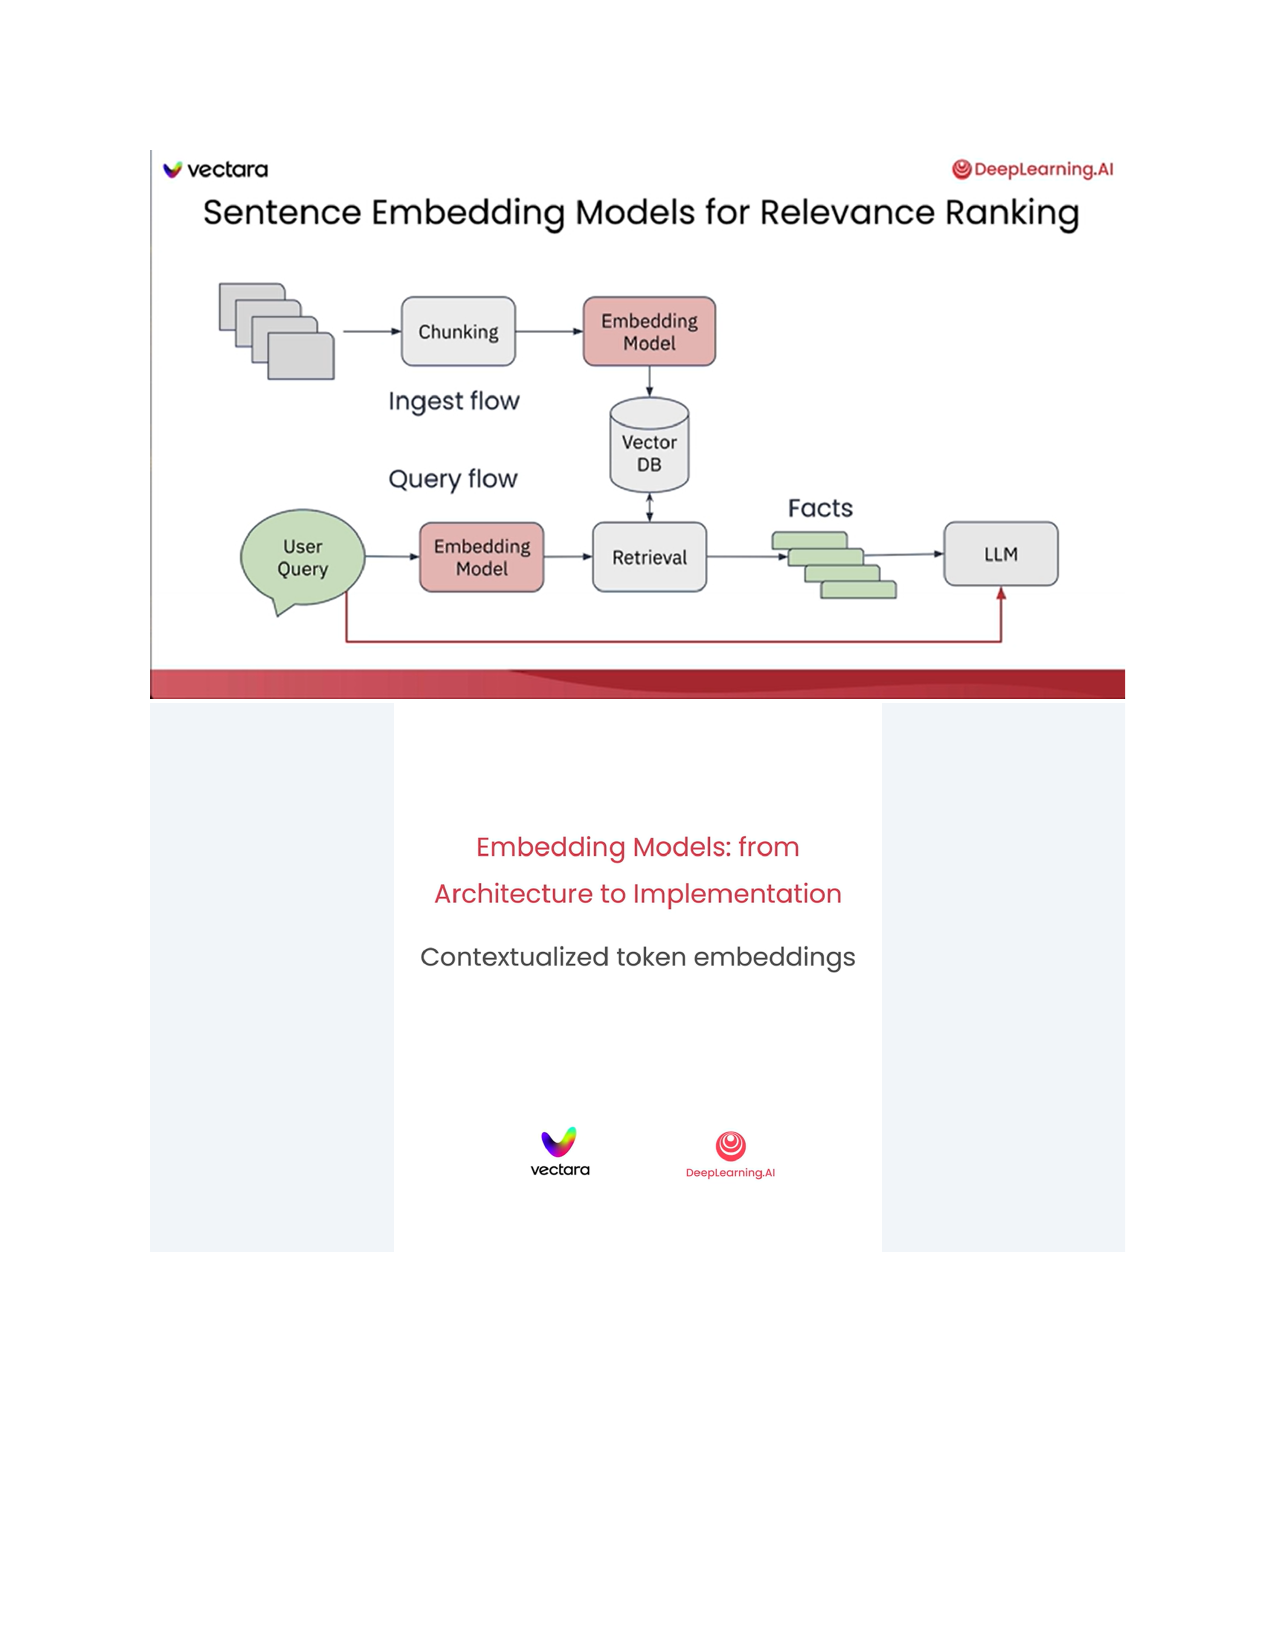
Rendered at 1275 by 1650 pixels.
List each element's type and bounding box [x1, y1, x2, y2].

picture [150, 703, 1125, 1252]
picture [150, 150, 1125, 699]
